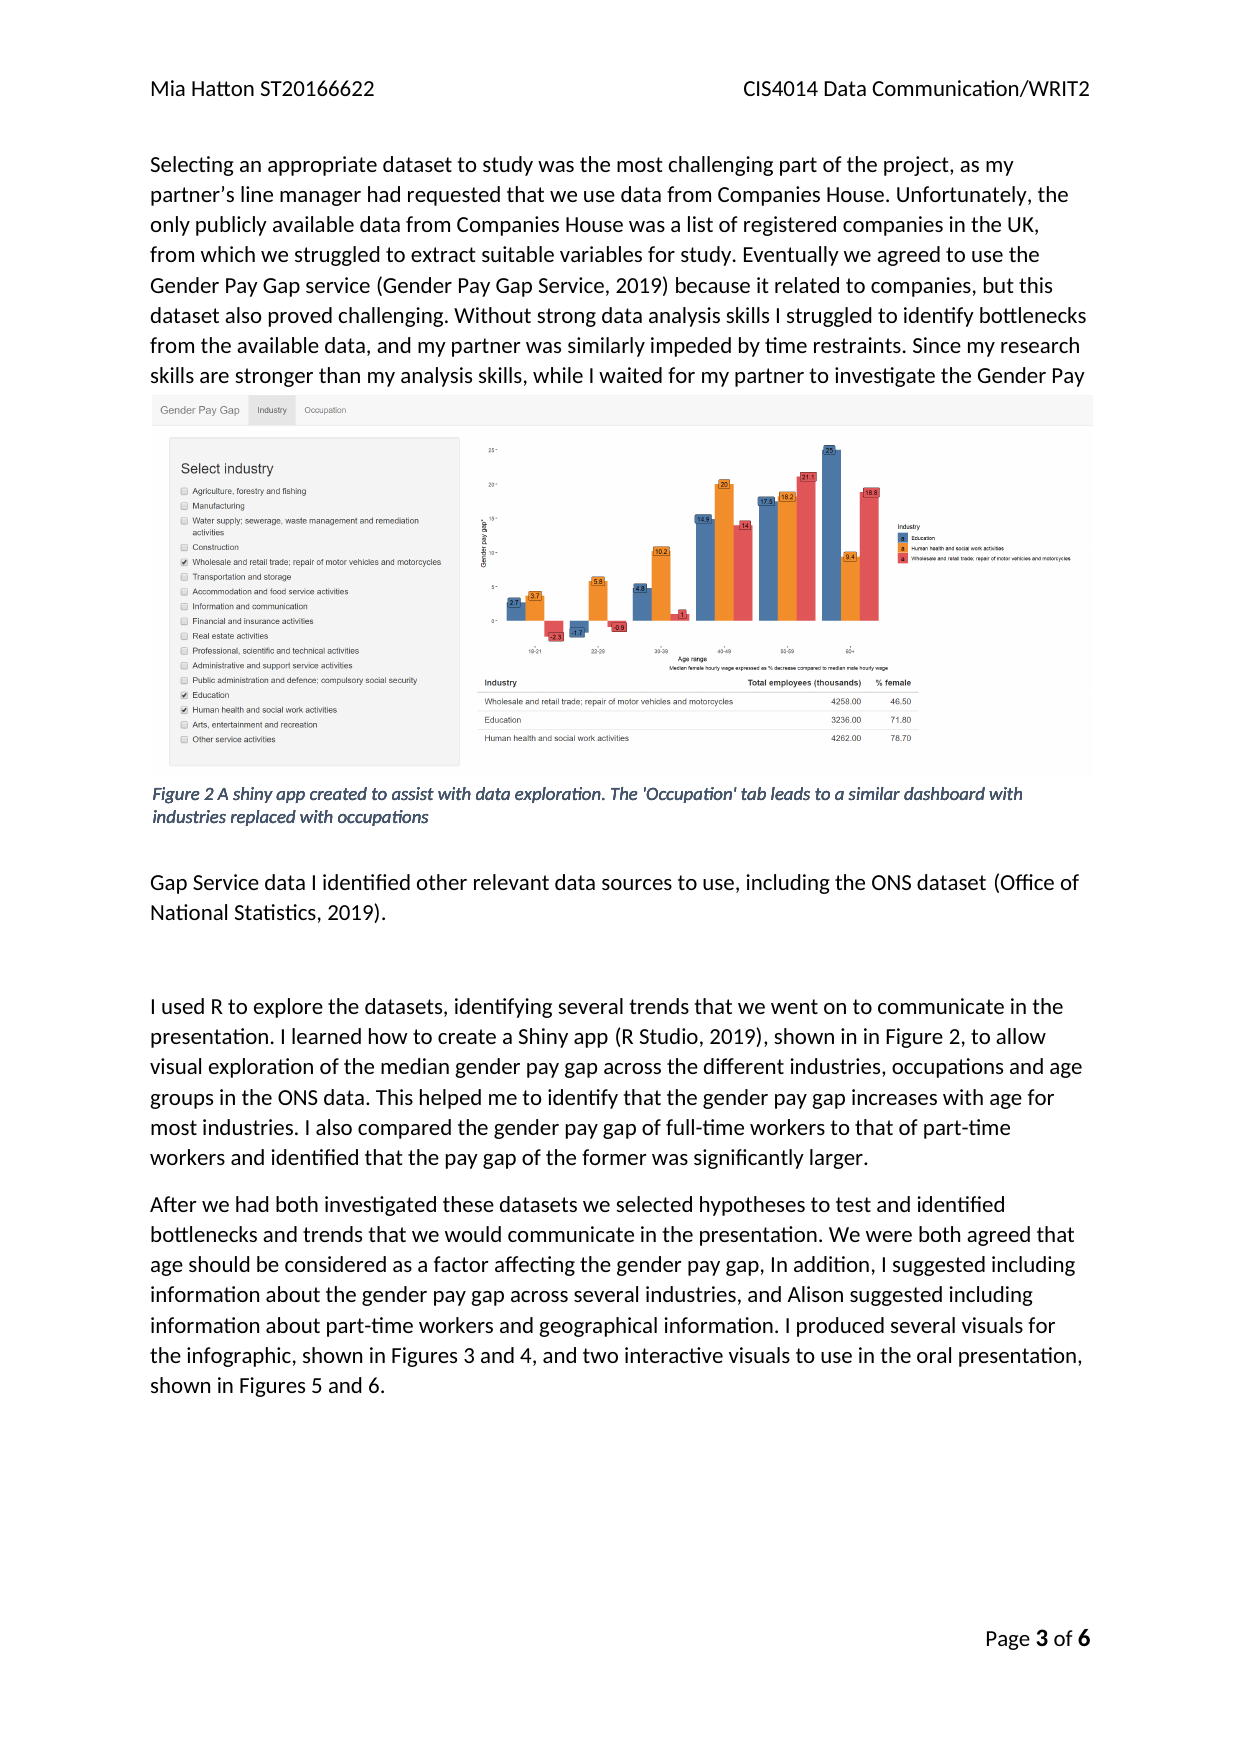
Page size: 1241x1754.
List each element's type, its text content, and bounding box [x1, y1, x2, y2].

text I used R to explore the datasets, identifying several trends that we went on to communicate in the presentation. I learned how to create a Shiny app, shown in in Figure 2, to allow visual exploration of the median gender pay gap across the different industries, occupations and age groups in the ONS data. This helped me to identify that the gender pay gap increases with age for most industries. I also compared the gender pay gap of full-time workers to that of part-time workers and identified that the pay gap of the former was significantly larger. [150, 992, 1090, 1171]
text After we had both investigated these datasets we selected hypotheses to test and identified bottlenecks and trends that we would communicate in the presentation. We were both agreed that age should be considered as a factor affecting the gender pay gap, In addition, I suggested including information about the gender pay gap across several industries, and Alison suggested including information about part-time workers and geographical information. I produced several visuals for the infographic, shown in Figures 3 and 4, and two interactive visuals to use in the oral presentation, shown in Figures 5 and 6. [150, 1190, 1090, 1399]
picture [152, 395, 1093, 777]
